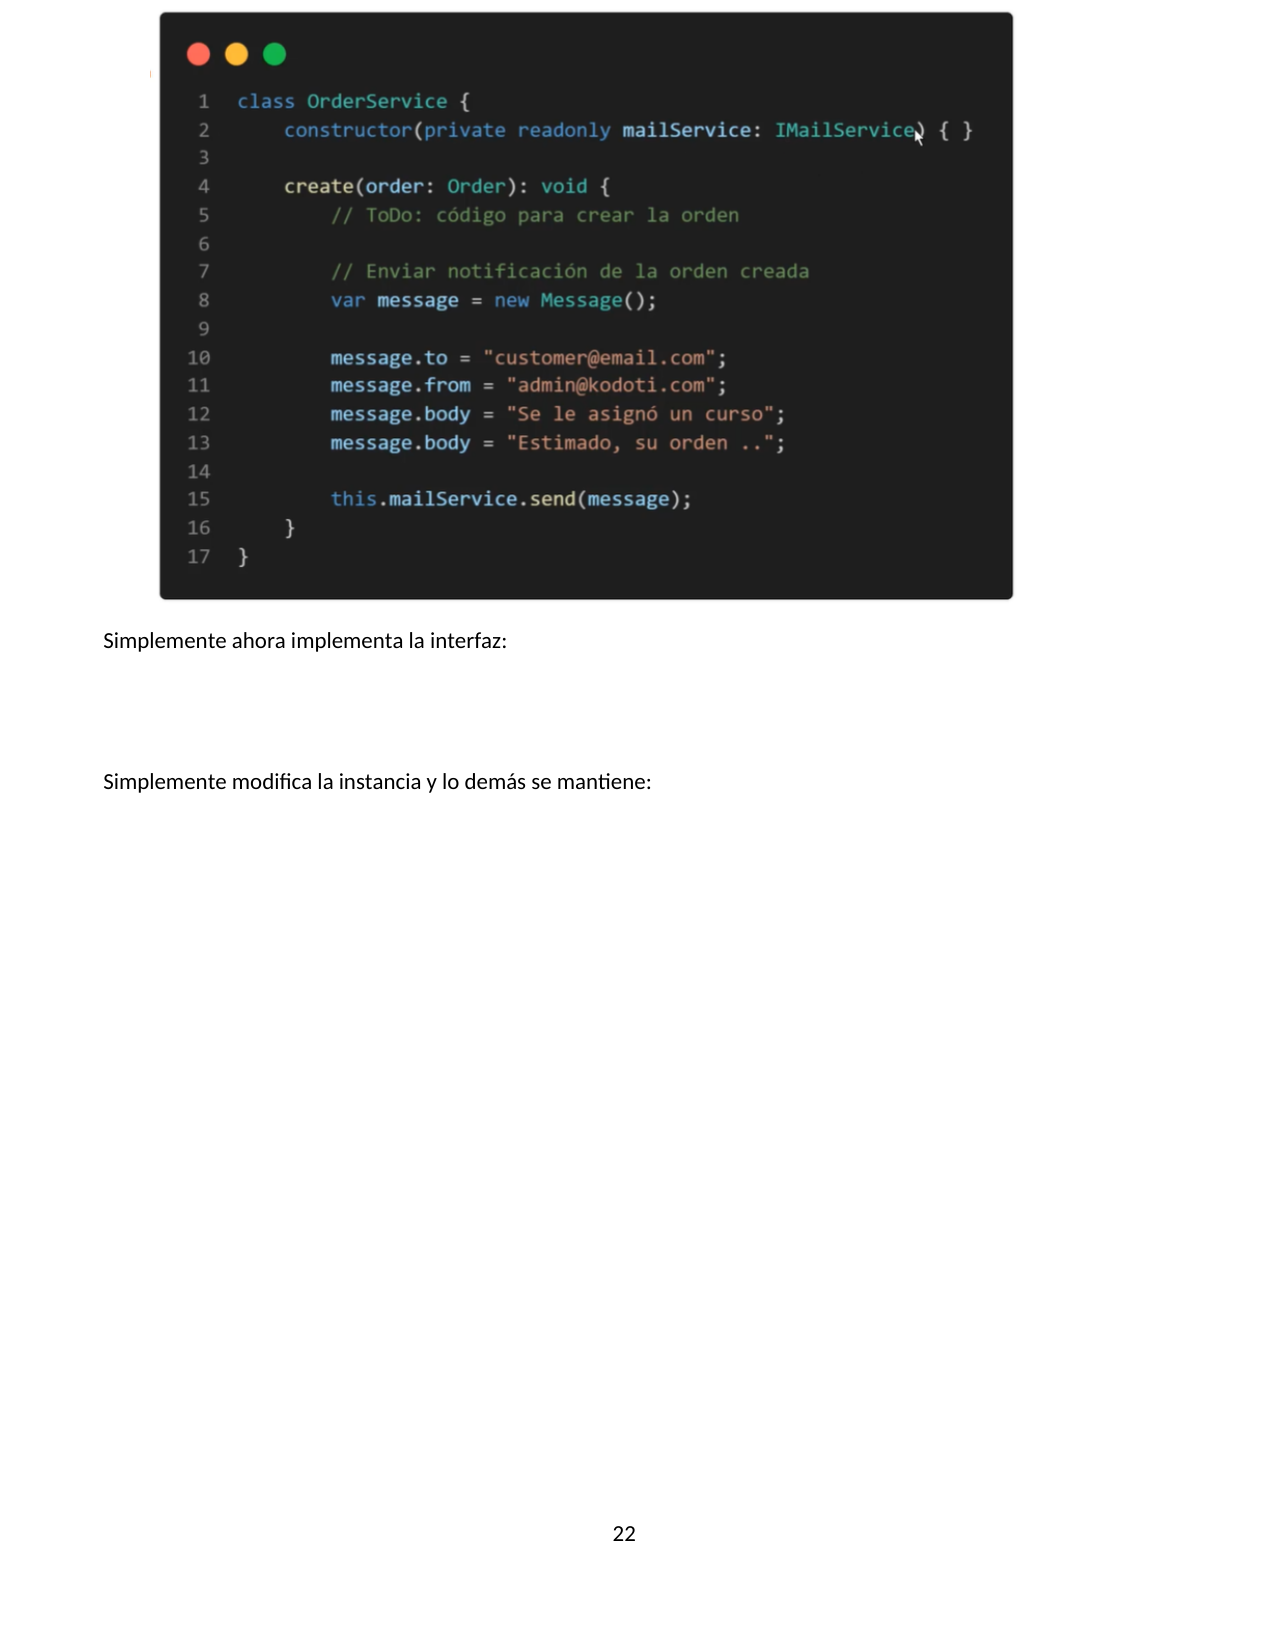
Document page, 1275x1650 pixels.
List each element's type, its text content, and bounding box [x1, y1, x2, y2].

picture [150, 0, 1035, 624]
text Simplemente modifica la instancia y lo demás se mantiene: [103, 767, 1098, 795]
text Simplemente ahora implementa la interfaz: [103, 147, 1098, 654]
